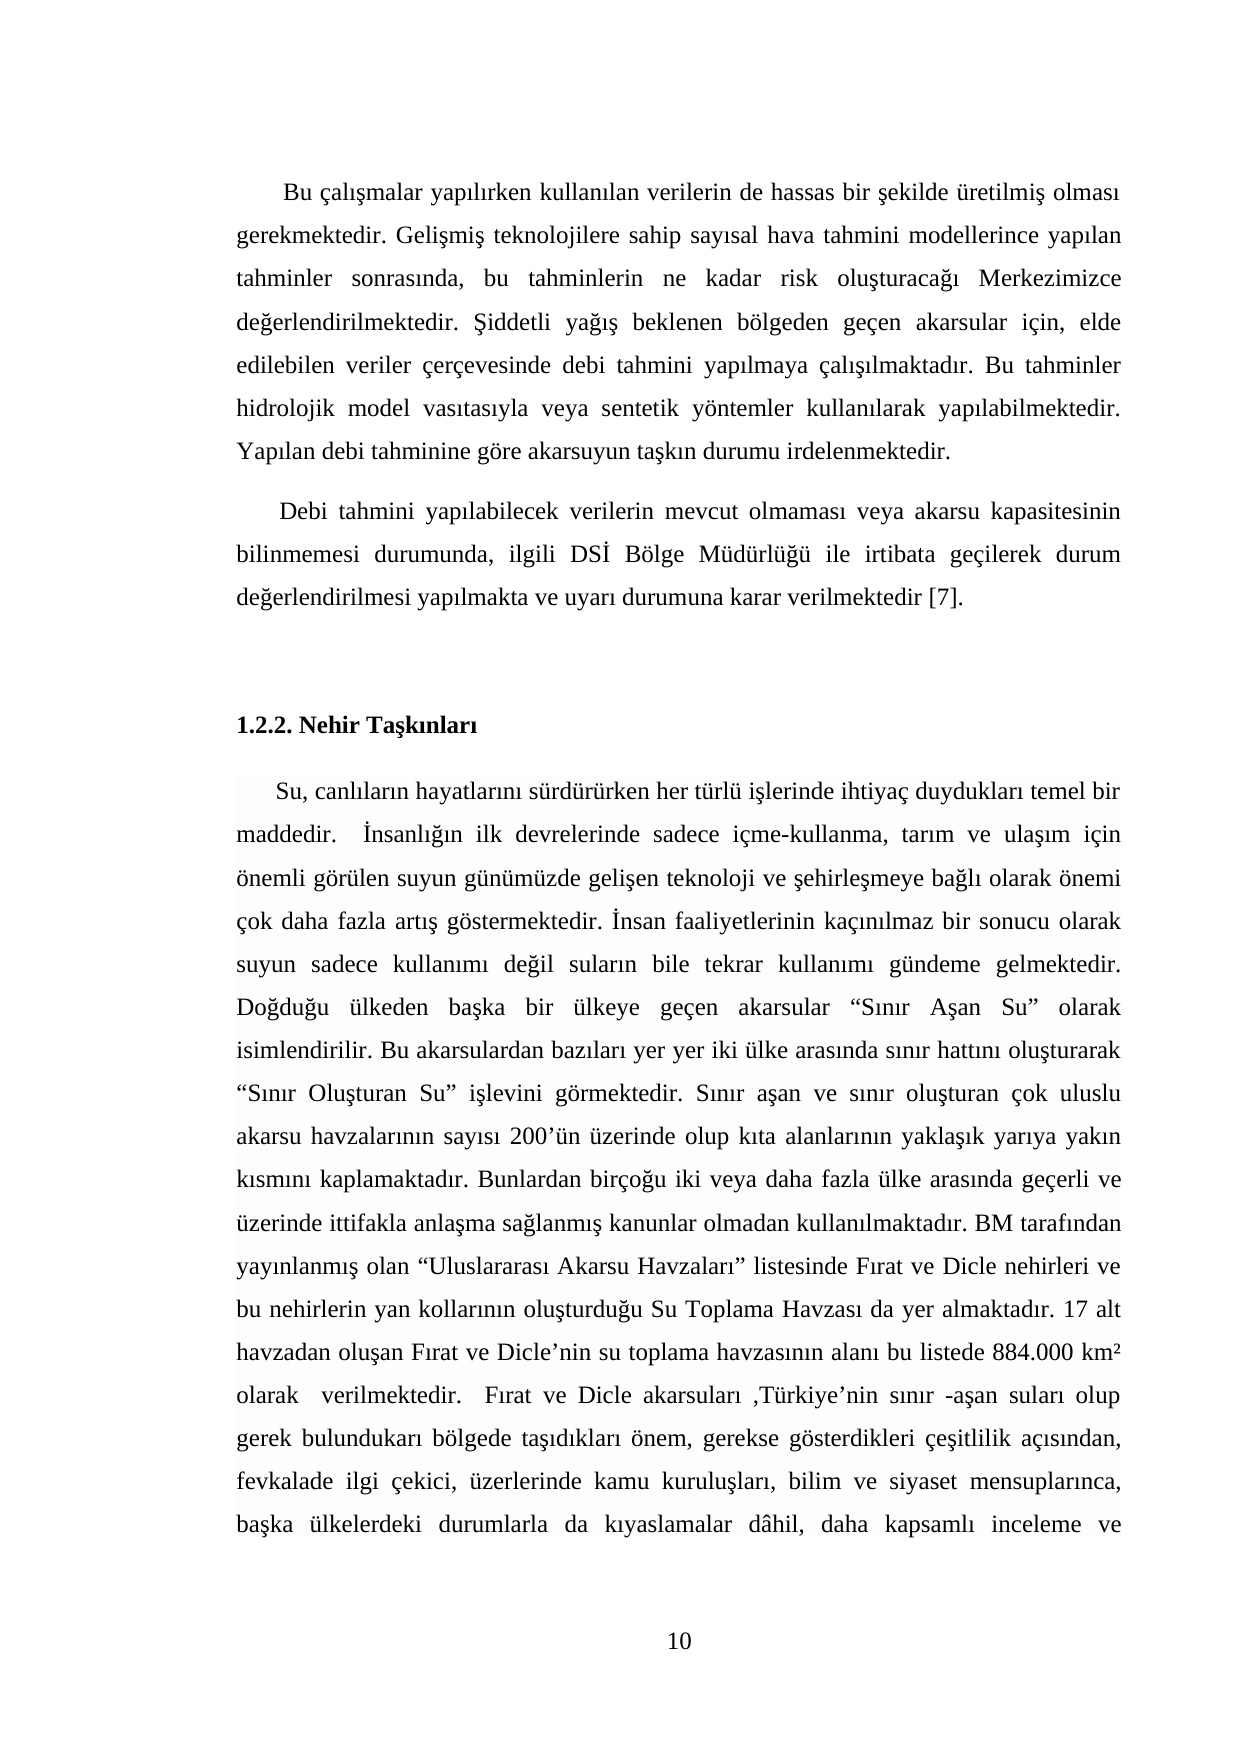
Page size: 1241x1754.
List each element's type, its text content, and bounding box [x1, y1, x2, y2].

text Debi tahmini yapılabilecek verilerin mevcut olmaması veya akarsu kapasitesinin bilinmemesi durumunda, ilgili DSİ Bölge Müdürlüğü ile irtibata geçilerek durum değerlendirilmesi yapılmakta ve uyarı durumuna karar verilmektedir [7]. [236, 496, 1122, 611]
text Bu çalışmalar yapılırken kullanılan verilerin de hassas bir şekilde üretilmiş olması gerekmektedir. Gelişmiş teknolojilere sahip sayısal hava tahmini modellerince yapılan tahminler sonrasında, bu tahminlerin ne kadar risk oluşturacağı Merkezimizce değerlendirilmektedir. Şiddetli yağış beklenen bölgeden geçen akarsular için, elde edilebilen veriler çerçevesinde debi tahmini yapılmaya çalışılmaktadır. Bu tahminler hidrolojik model vasıtasıyla veya sentetik yöntemler kullanılarak yapılabilmektedir. Yapılan debi tahminine göre akarsuyun taşkın durumu irdelenmektedir. [236, 177, 1122, 465]
subtitle 1.2.2. Nehir Taşkınları [236, 710, 1122, 739]
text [236, 776, 1122, 1538]
